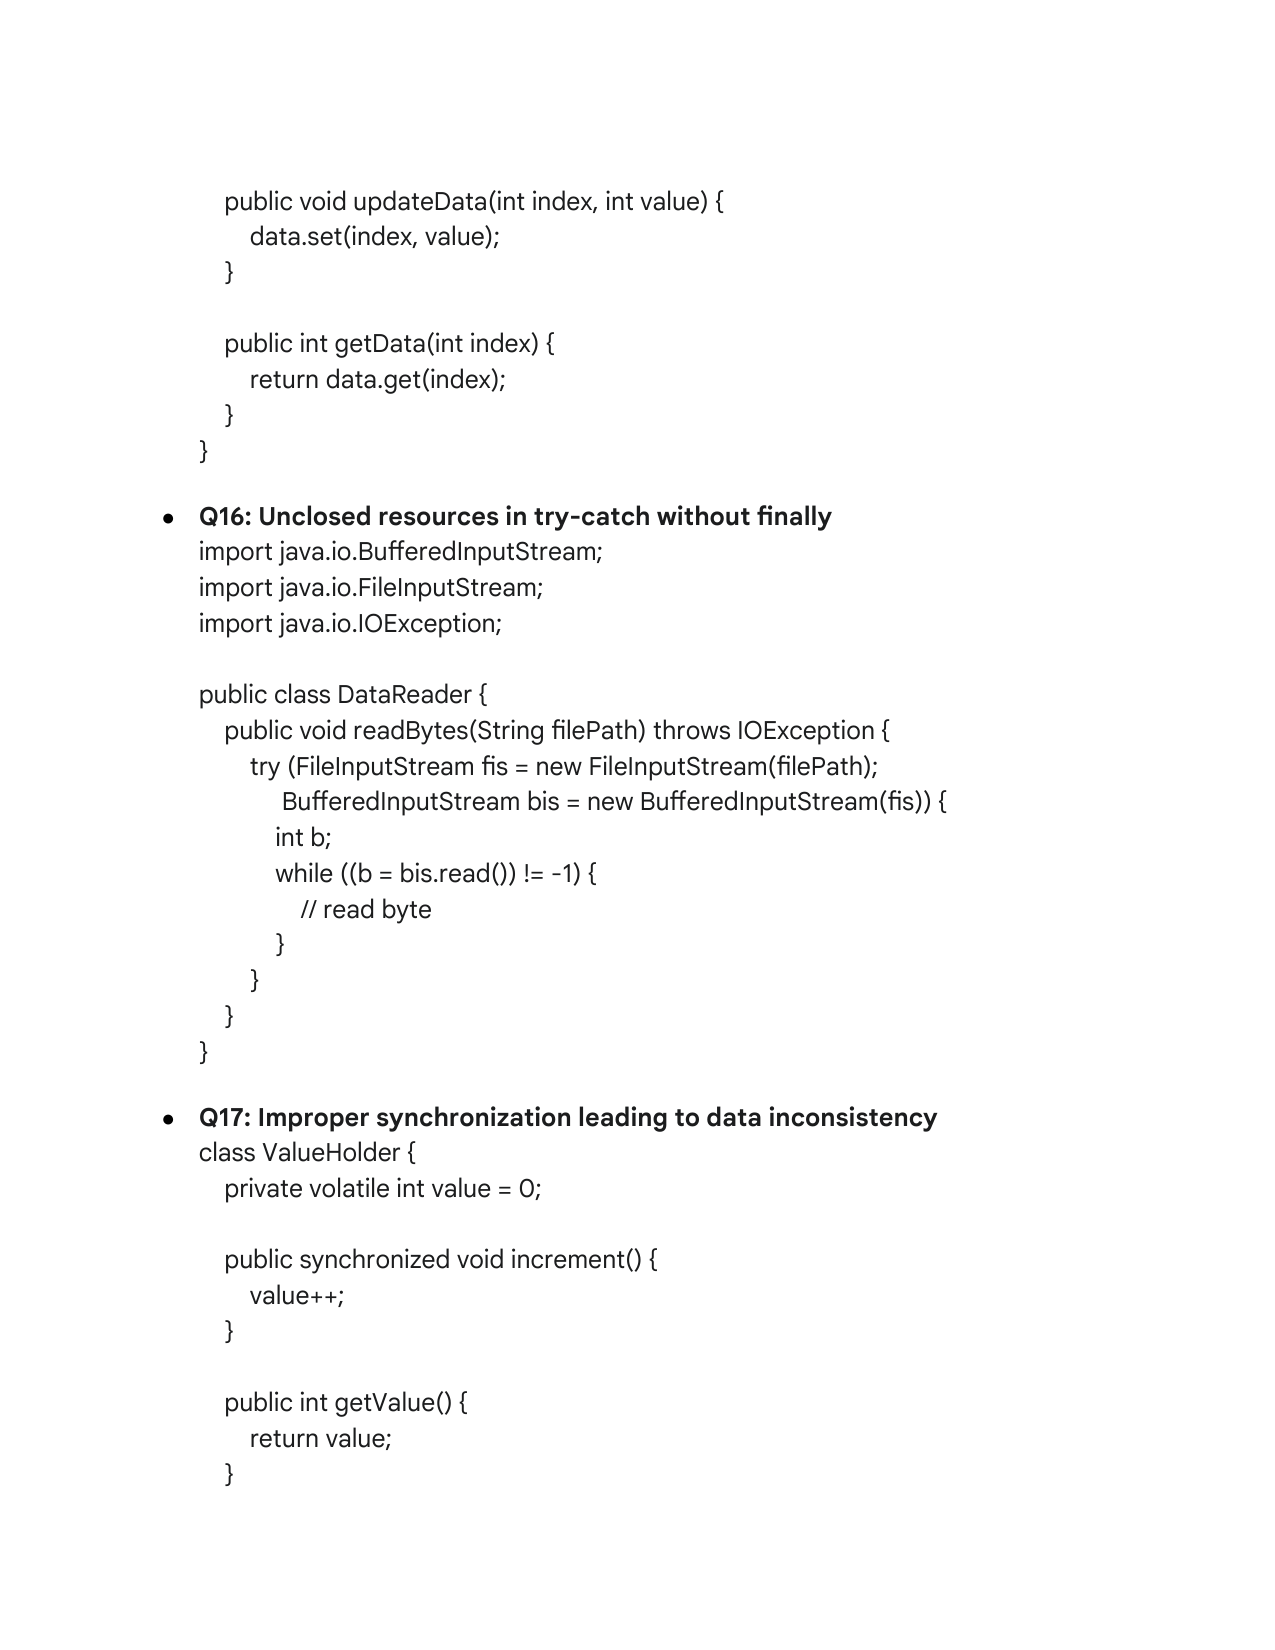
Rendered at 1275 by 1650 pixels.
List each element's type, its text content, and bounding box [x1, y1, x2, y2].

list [161, 1102, 1125, 1490]
list Q16: Unclosed resources in try-catch without finally import java.io.BufferedInputStream; import java.io.FileInputStream; import java.io.IOException; public class DataReader { public void readBytes(String filePath) throws IOException { try (FileInputStream fis = new FileInputStream(filePath); BufferedInputStream bis = new BufferedInputStream(fis)) { int b; while ((b = bis.read()) != -1) { // read byte } } } } [161, 501, 1125, 1098]
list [161, 150, 1125, 497]
